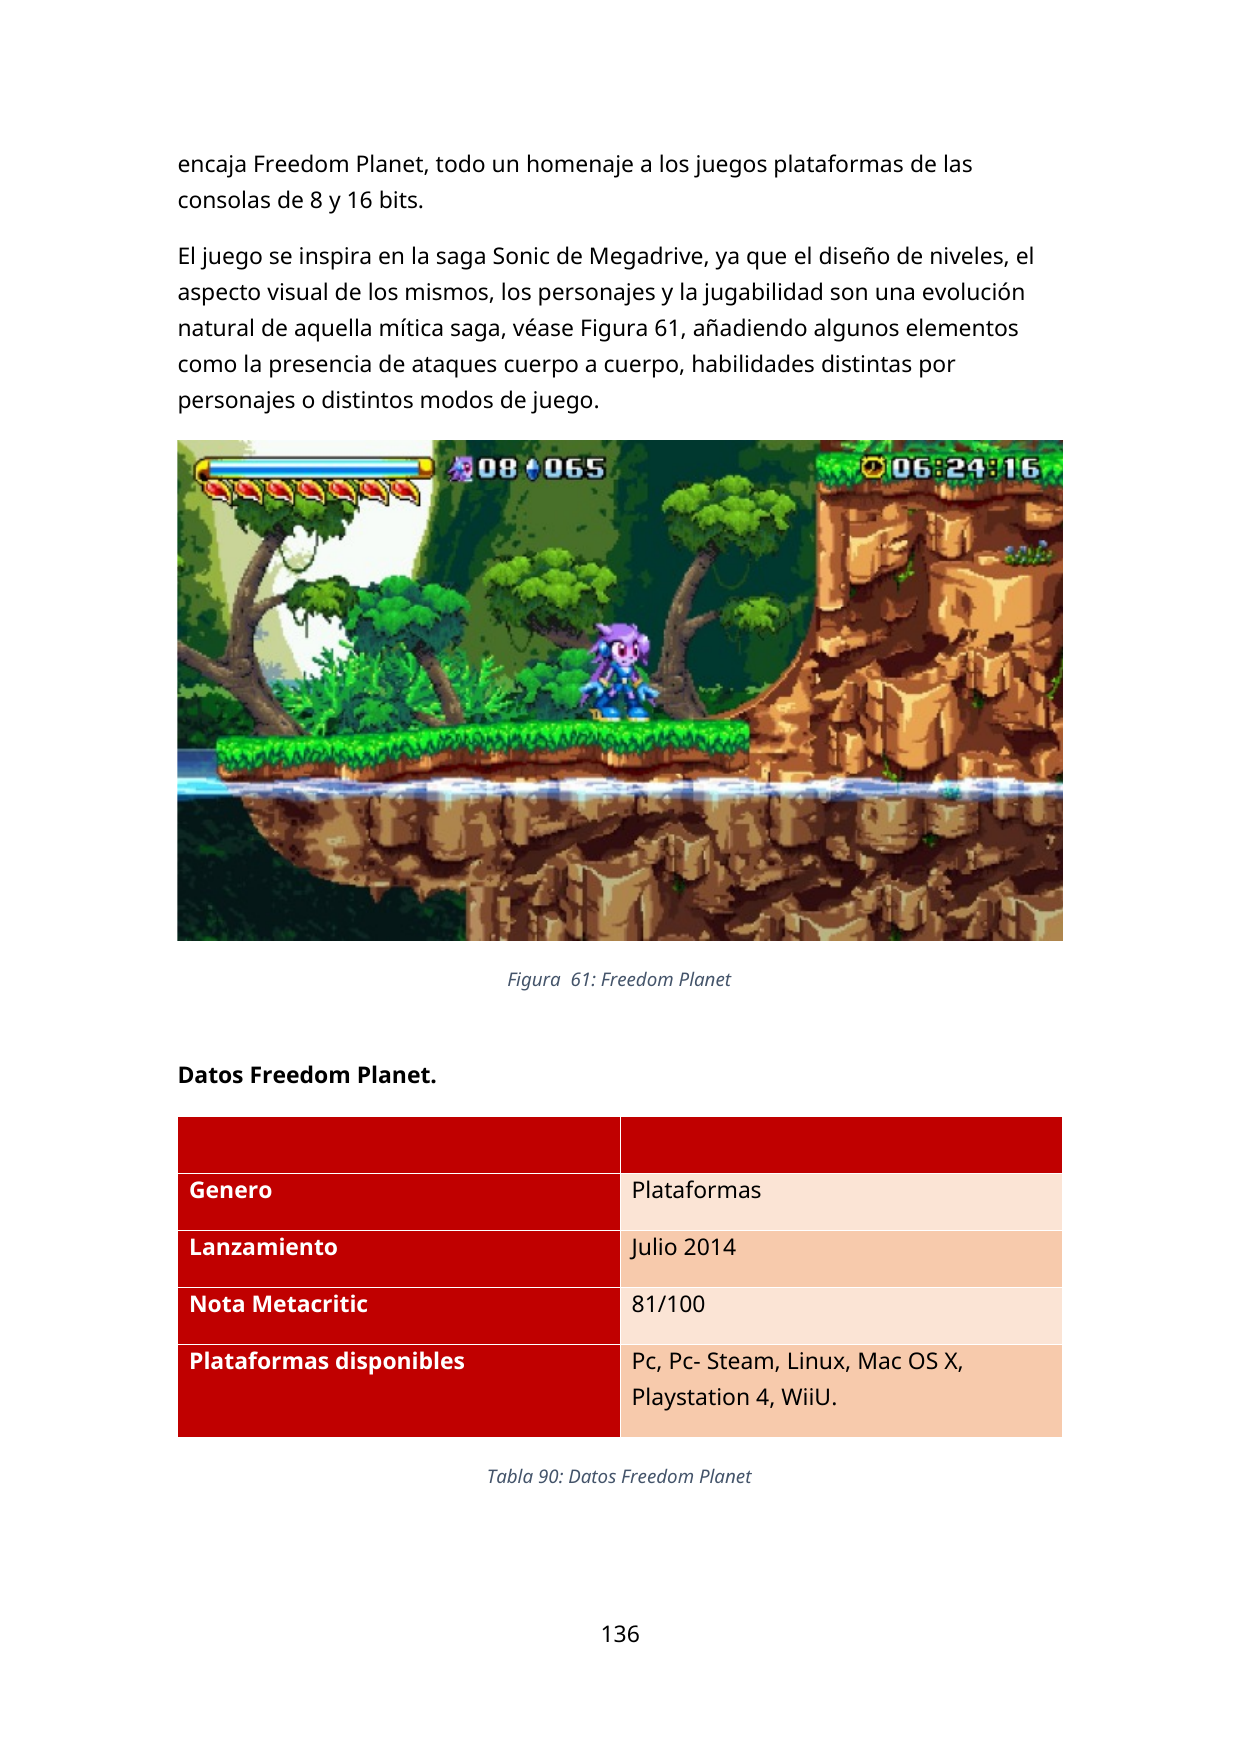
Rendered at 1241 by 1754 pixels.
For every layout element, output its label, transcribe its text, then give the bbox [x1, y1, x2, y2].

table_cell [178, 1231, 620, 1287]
text El juego se inspira en la saga Sonic de Megadrive, ya que el diseño de niveles, el aspecto visual de los mismos, los personajes y la jugabilidad son una evolución natural de aquella mítica saga, véase Figura 61, añadiendo algunos elementos como la presencia de ataques cuerpo a cuerpo, habilidades distintas por personajes o distintos modos de juego. [177, 240, 1063, 415]
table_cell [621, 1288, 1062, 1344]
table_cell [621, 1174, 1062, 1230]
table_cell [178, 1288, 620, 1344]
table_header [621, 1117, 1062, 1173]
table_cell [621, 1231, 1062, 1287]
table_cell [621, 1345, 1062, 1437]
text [177, 148, 1063, 215]
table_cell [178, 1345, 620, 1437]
picture [177, 440, 1063, 941]
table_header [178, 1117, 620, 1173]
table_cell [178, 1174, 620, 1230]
text Datos Freedom Planet. [177, 1059, 1063, 1090]
